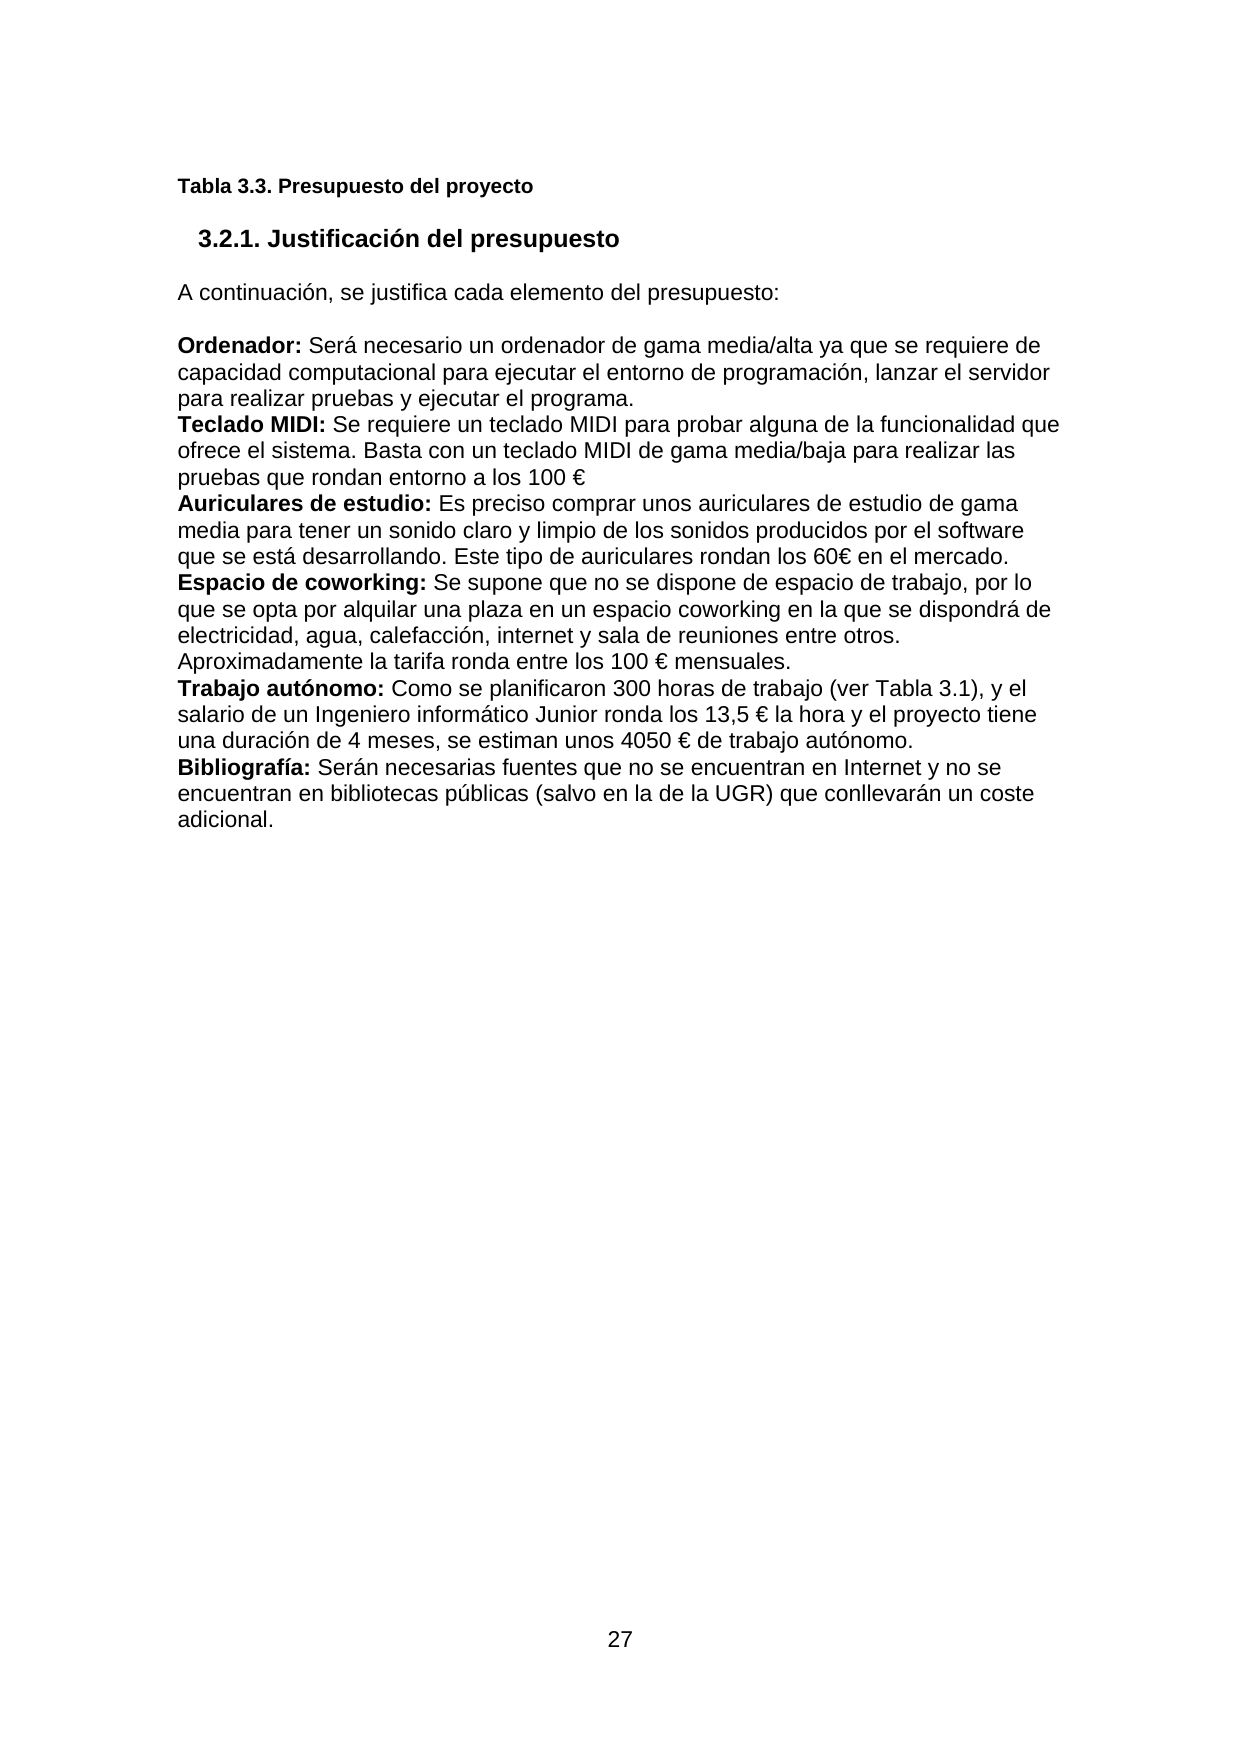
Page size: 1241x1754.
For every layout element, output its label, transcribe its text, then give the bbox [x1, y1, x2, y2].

text Tabla 3.3. Presupuesto del proyecto [177, 174, 1063, 198]
text A continuación, se justifica cada elemento del presupuesto: [177, 279, 1063, 306]
subtitle 3.2.1. Justificación del presupuesto [198, 224, 1063, 253]
